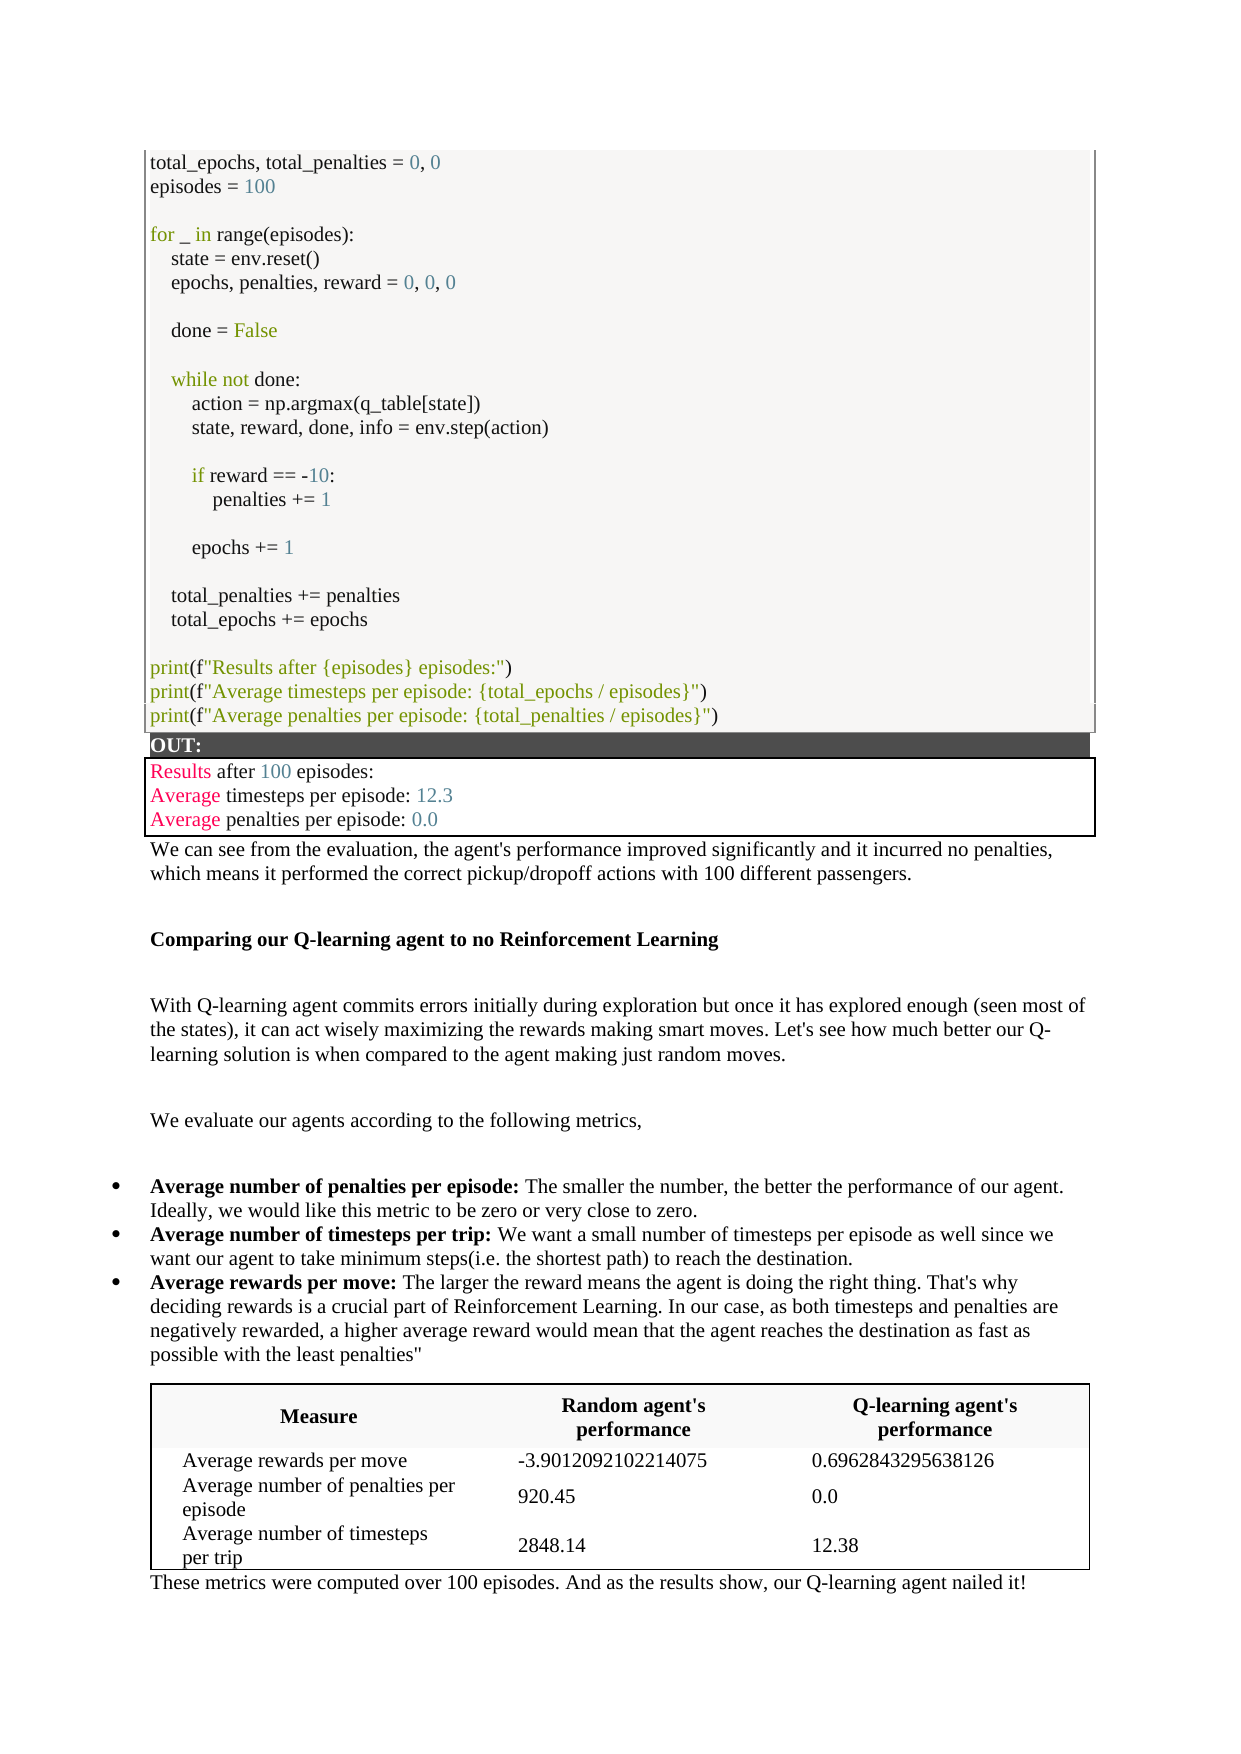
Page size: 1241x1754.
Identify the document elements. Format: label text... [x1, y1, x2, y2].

table_cell 0.0 [780, 1473, 1089, 1521]
text print(f"Average penalties per episode: {total_penalties / episodes}") [145, 703, 1095, 732]
text print(f"Results after {episodes} episodes:") [150, 655, 1090, 679]
text epochs, penalties, reward = 0, 0, 0 [150, 270, 1090, 294]
text penalties += 1 [150, 487, 1090, 511]
text total_penalties += penalties [150, 583, 1090, 607]
text These metrics were computed over 100 episodes. And as the results show, our Q-learning agent nailed it! [150, 1570, 1090, 1594]
text total_epochs += epochs [150, 607, 1090, 631]
text while not done: [150, 367, 1090, 391]
table_header Random agent's performance [487, 1385, 780, 1448]
table_cell 2848.14 [487, 1521, 780, 1569]
text epochs += 1 [150, 535, 1090, 559]
table_cell Average rewards per move [152, 1449, 487, 1472]
table_header Q-learning agent's performance [780, 1385, 1089, 1448]
list Average rewards per move: The larger the reward means the agent is doing the right thing. That's why deciding rewards is a crucial part of Reinforcement Learning. In our case, as both timesteps and penalties are negatively rewarded, a higher average reward would mean that the agent reaches the destination as fast as possible with the least penalties" [112, 1270, 1090, 1366]
table_cell 0.6962843295638126 [780, 1449, 1089, 1472]
text episodes = 100 [150, 174, 1090, 198]
table_cell Average number of timesteps per trip [152, 1521, 487, 1569]
list Average number of penalties per episode: The smaller the number, the better the performance of our agent. Ideally, we would like this metric to be zero or very close to zero. [112, 1174, 1090, 1222]
text if reward == -10: [150, 463, 1090, 487]
text action = np.argmax(q_table[state]) [150, 391, 1090, 415]
text We evaluate our agents according to the following metrics, [150, 1108, 1090, 1132]
text done = False [150, 318, 1090, 342]
table_header Measure [152, 1385, 487, 1448]
text Comparing our Q-learning agent to no Reinforcement Learning [150, 927, 1090, 951]
table_cell 12.38 [780, 1521, 1089, 1569]
text Average penalties per episode: 0.0 [146, 807, 1094, 835]
text for _ in range(episodes): [150, 222, 1090, 246]
text print(f"Average timesteps per episode: {total_epochs / episodes}") [150, 679, 1090, 703]
text Results after 100 episodes: [146, 759, 1094, 783]
text We can see from the evaluation, the agent's performance improved significantly and it incurred no penalties, which means it performed the correct pickup/dropoff actions with 100 different passengers. [150, 837, 1090, 885]
list Average number of timesteps per trip: We want a small number of timesteps per episode as well since we want our agent to take minimum steps(i.e. the shortest path) to reach the destination. [112, 1222, 1090, 1270]
text state = env.reset() [150, 246, 1090, 270]
text total_epochs, total_penalties = 0, 0 [150, 150, 1090, 174]
text state, reward, done, info = env.step(action) [150, 415, 1090, 439]
text Average timesteps per episode: 12.3 [150, 783, 1090, 807]
table_cell Average number of penalties per episode [152, 1473, 487, 1521]
table_cell 920.45 [487, 1473, 780, 1521]
text With Q-learning agent commits errors initially during exploration but once it has explored enough (seen most of the states), it can act wisely maximizing the rewards making smart moves. Let's see how much better our Q-learning solution is when compared to the agent making just random moves. [150, 993, 1090, 1066]
table_cell -3.9012092102214075 [487, 1449, 780, 1472]
text OUT: [150, 733, 1090, 757]
